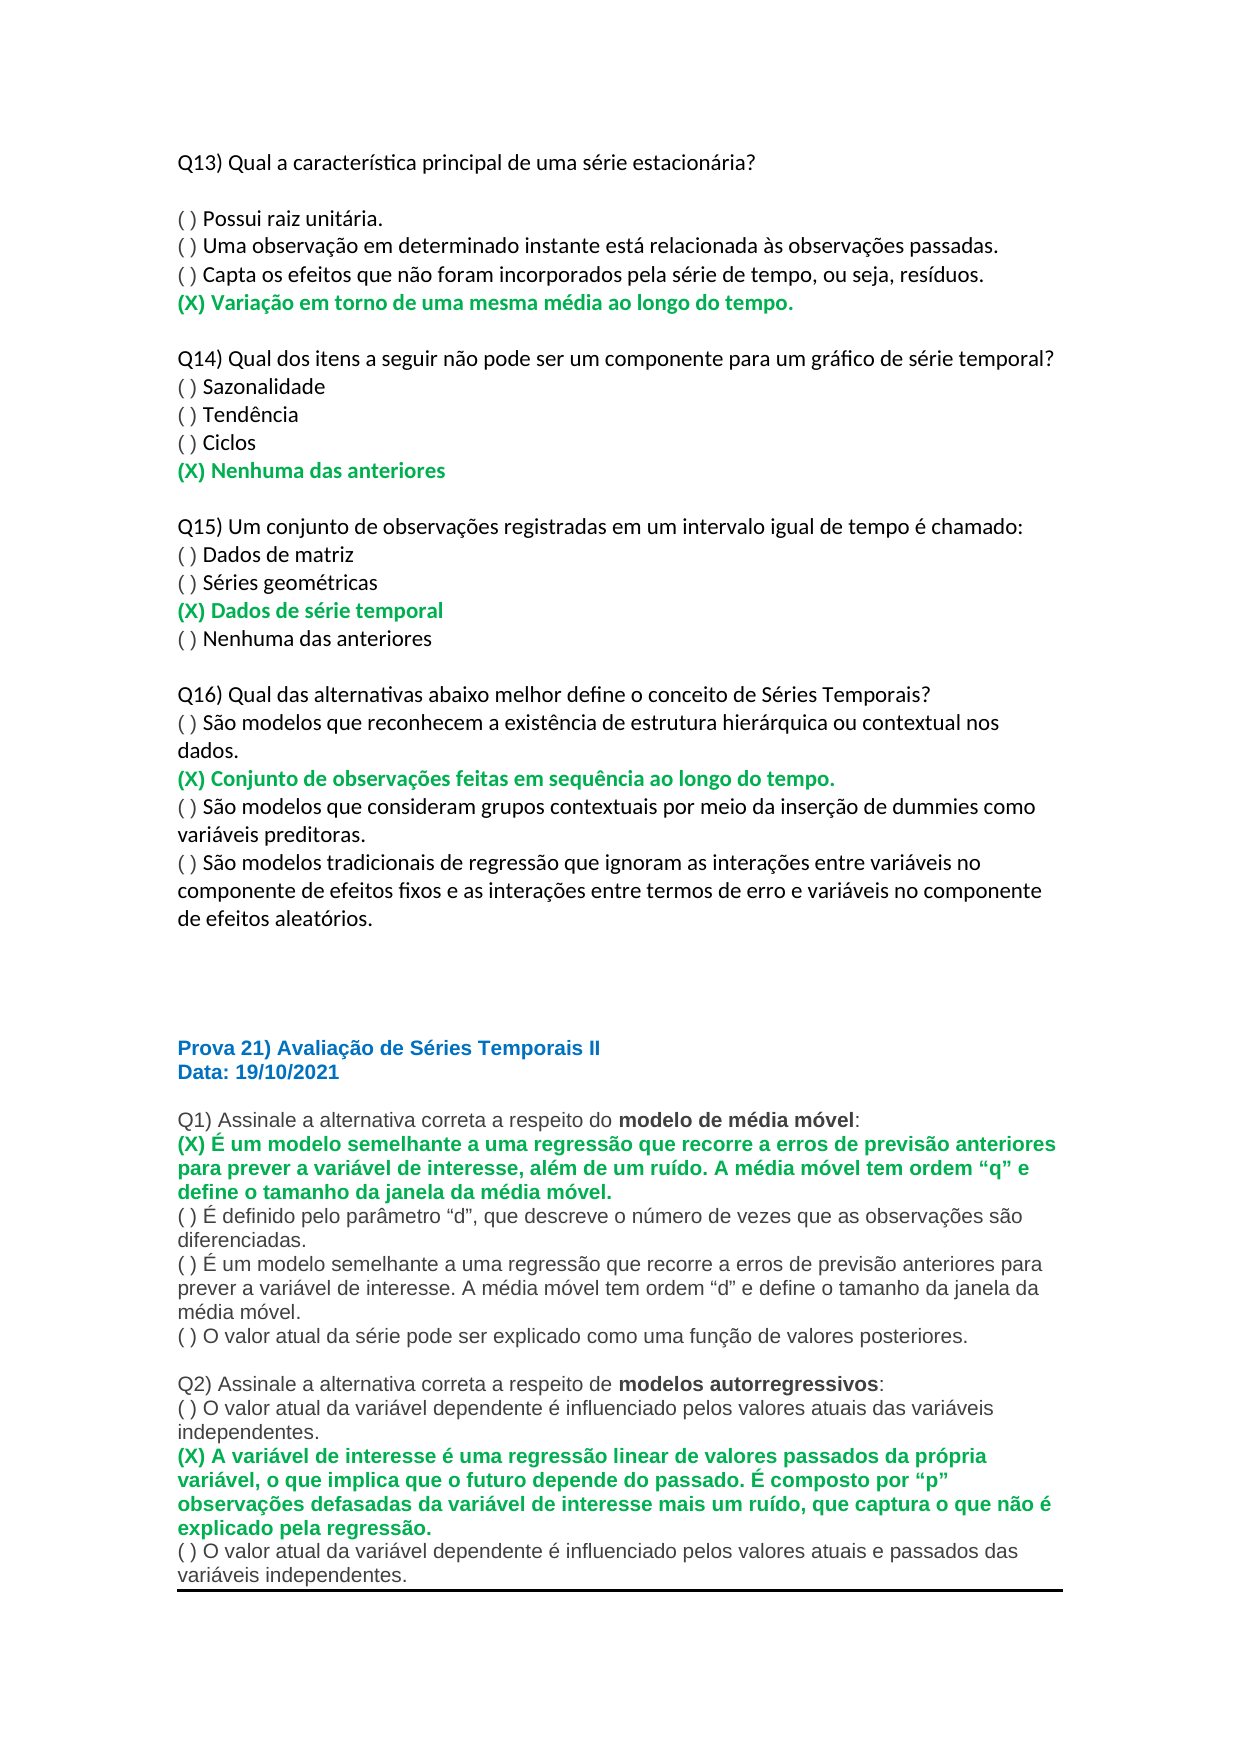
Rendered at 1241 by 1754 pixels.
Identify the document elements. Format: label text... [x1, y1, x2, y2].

text Q16) Qual das alternativas abaixo melhor define o conceito de Séries Temporais? [177, 680, 1063, 708]
text Prova 21) Avaliação de Séries Temporais II Data: 19/10/2021 [177, 1036, 1063, 1084]
text Q15) Um conjunto de observações registradas em um intervalo igual de tempo é chamado: [177, 512, 1063, 540]
text (X) Nenhuma das anteriores [177, 456, 1063, 484]
text ( ) Sazonalidade [177, 372, 1063, 400]
text (X) Variação em torno de uma mesma média ao longo do tempo. [177, 288, 1063, 316]
text ( ) São modelos que consideram grupos contextuais por meio da inserção de dummies como [177, 792, 1063, 820]
text ( ) Uma observação em determinado instante está relacionada às observações passadas. [177, 232, 1063, 260]
text (X) Dados de série temporal [177, 596, 1063, 624]
text (X) A variável de interesse é uma regressão linear de valores passados da própria variável, o que implica que o futuro depende do passado. É composto por “p” observações defasadas da variável de interesse mais um ruído, que captura o que não é explicado pela regressão. [177, 1443, 1063, 1539]
text ( ) O valor atual da série pode ser explicado como uma função de valores posteriores. [177, 1324, 1063, 1348]
text ( ) É um modelo semelhante a uma regressão que recorre a erros de previsão anteriores para prever a variável de interesse. A média móvel tem ordem “d” e define o tamanho da janela da média móvel. [177, 1252, 1063, 1324]
text Q2) Assinale a alternativa correta a respeito de modelos autorregressivos: [177, 1372, 1063, 1396]
text Q1) Assinale a alternativa correta a respeito do modelo de média móvel: [177, 1108, 1063, 1132]
text Q14) Qual dos itens a seguir não pode ser um componente para um gráfico de série temporal? [177, 344, 1063, 372]
text componente de efeitos fixos e as interações entre termos de erro e variáveis no componente [177, 876, 1063, 904]
text (X) Conjunto de observações feitas em sequência ao longo do tempo. [177, 764, 1063, 792]
text de efeitos aleatórios. [177, 904, 1063, 932]
text ( ) Ciclos [177, 428, 1063, 456]
text ( ) Capta os efeitos que não foram incorporados pela série de tempo, ou seja, resíduos. [177, 260, 1063, 288]
text ( ) Nenhuma das anteriores [177, 624, 1063, 652]
text (X) É um modelo semelhante a uma regressão que recorre a erros de previsão anteriores para prever a variável de interesse, além de um ruído. A média móvel tem ordem “q” e define o tamanho da janela da média móvel. [177, 1132, 1063, 1204]
text ( ) São modelos tradicionais de regressão que ignoram as interações entre variáveis no [177, 848, 1063, 876]
text ( ) Possui raiz unitária. [177, 204, 1063, 232]
text ( ) O valor atual da variável dependente é influenciado pelos valores atuais das variáveis independentes. [177, 1396, 1063, 1443]
text variáveis preditoras. [177, 820, 1063, 848]
text Q13) Qual a característica principal de uma série estacionária? [177, 148, 1063, 176]
text ( ) Séries geométricas [177, 568, 1063, 596]
text ( ) Dados de matriz [177, 540, 1063, 568]
text ( ) O valor atual da variável dependente é influenciado pelos valores atuais e passados das variáveis independentes. [177, 1539, 1063, 1589]
text ( ) Tendência [177, 400, 1063, 428]
text ( ) São modelos que reconhecem a existência de estrutura hierárquica ou contextual nos dados. [177, 708, 1063, 764]
text ( ) É definido pelo parâmetro “d”, que descreve o número de vezes que as observações são diferenciadas. [177, 1204, 1063, 1252]
